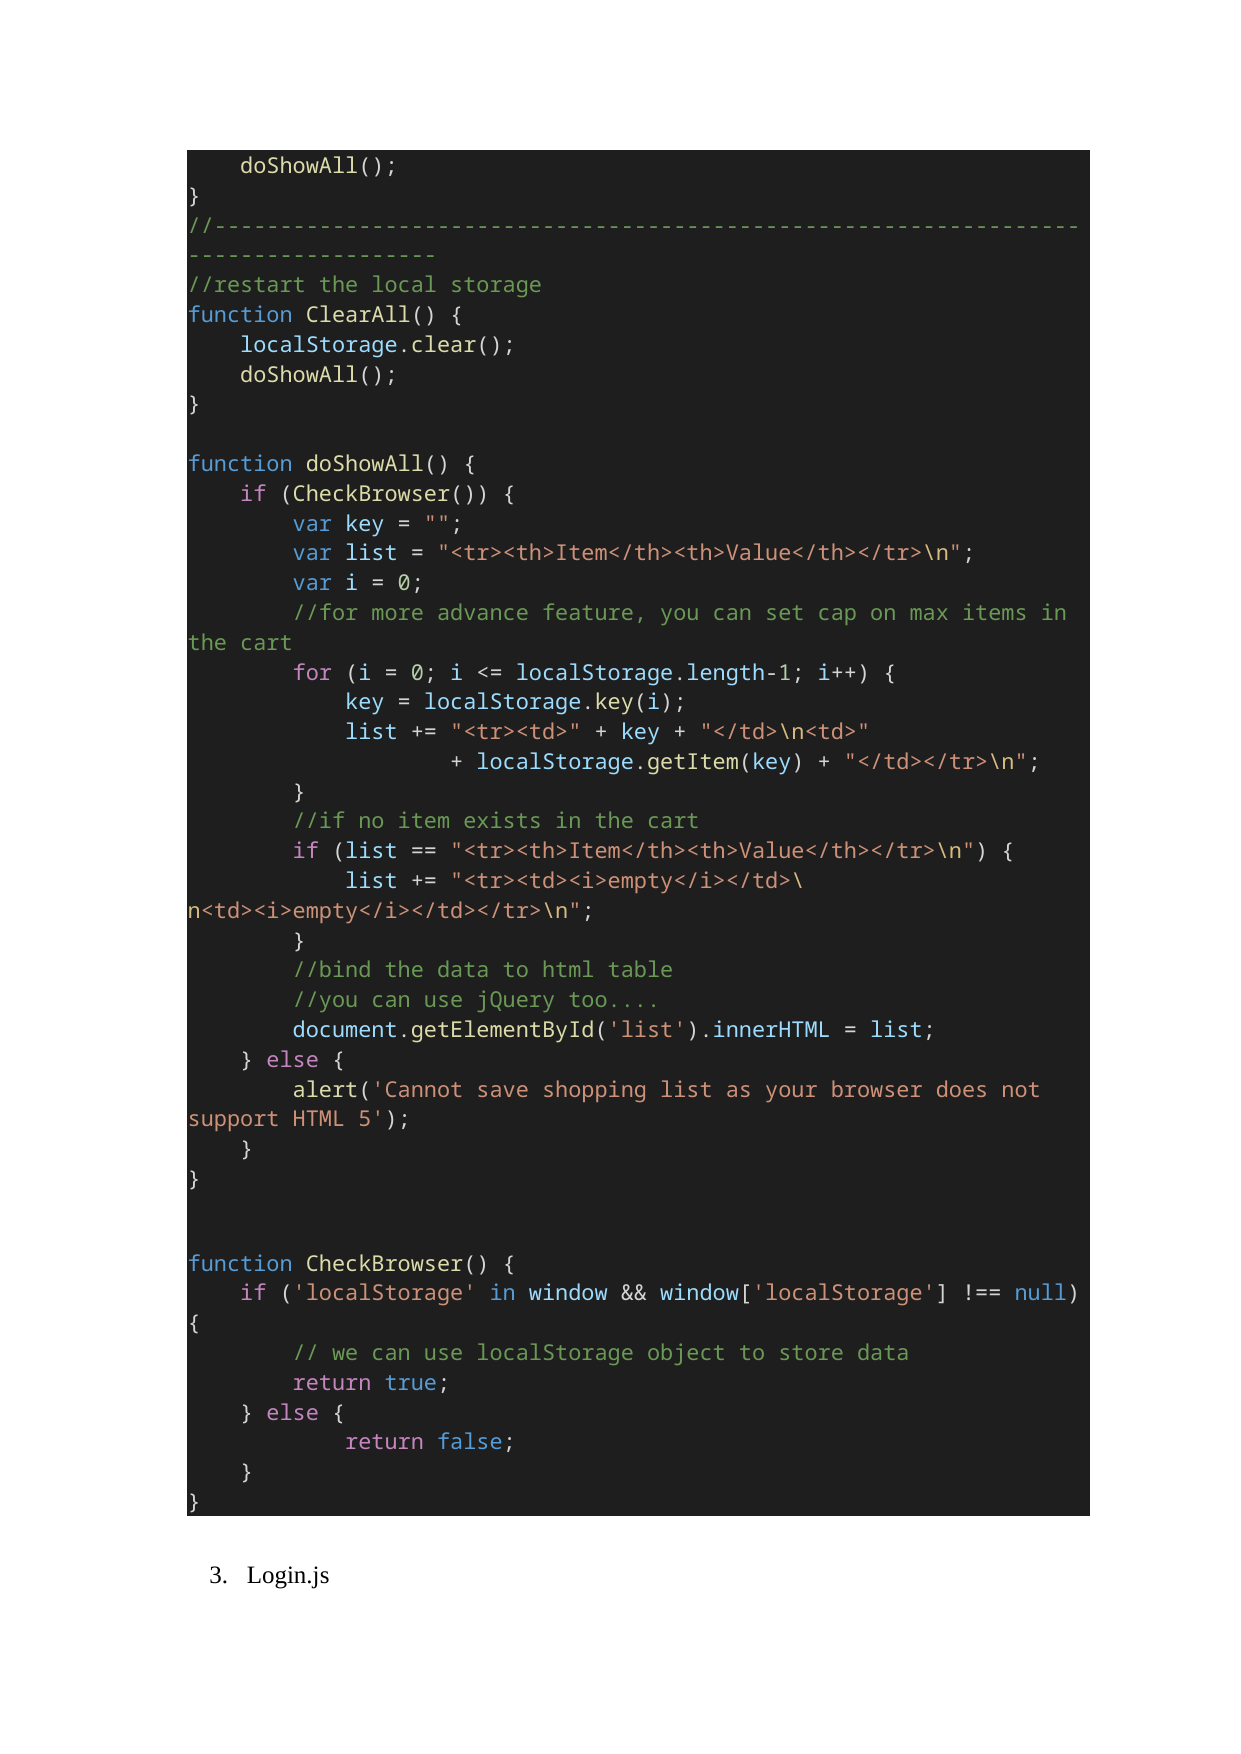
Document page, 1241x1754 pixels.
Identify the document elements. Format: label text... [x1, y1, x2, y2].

text doShowAll(); [187, 358, 1090, 388]
text var list = "<tr><th>Item</th><th>Value</th></tr>\n"; [187, 537, 1090, 567]
text } else { [187, 1044, 1090, 1073]
text } [187, 1163, 1090, 1193]
text doShowAll(); [187, 150, 1090, 180]
text var key = ""; [187, 507, 1090, 537]
text } [187, 180, 1090, 209]
text } [187, 1486, 1090, 1516]
text // we can use localStorage object to store data [187, 1337, 1090, 1367]
text } [187, 388, 1090, 418]
text list += "<tr><td><i>empty</i></td>\n<td><i>empty</i></td></tr>\n"; [187, 865, 1090, 924]
text //------------------------------------------------------------------------------------- [187, 209, 1090, 269]
text return false; [187, 1426, 1090, 1456]
text key = localStorage.key(i); [187, 686, 1090, 716]
text //bind the data to html table [187, 954, 1090, 984]
text } [187, 1133, 1090, 1163]
text //if no item exists in the cart [187, 805, 1090, 835]
text localStorage.clear(); [187, 329, 1090, 358]
text if (list == "<tr><th>Item</th><th>Value</th></tr>\n") { [187, 835, 1090, 865]
text } [187, 776, 1090, 805]
text } else { [187, 1396, 1090, 1426]
text if ('localStorage' in window && window['localStorage'] !== null) { [187, 1277, 1090, 1337]
text //you can use jQuery too.... [187, 984, 1090, 1014]
text + localStorage.getItem(key) + "</td></tr>\n"; [187, 746, 1090, 776]
text alert('Cannot save shopping list as your browser does not support HTML 5'); [187, 1073, 1090, 1133]
text //for more advance feature, you can set cap on max items in the cart [187, 597, 1090, 656]
list Login.js [209, 1560, 1090, 1589]
text function ClearAll() { [187, 299, 1090, 329]
text return true; [187, 1367, 1090, 1396]
text list += "<tr><td>" + key + "</td>\n<td>" [187, 716, 1090, 746]
text //restart the local storage [187, 269, 1090, 299]
text document.getElementById('list').innerHTML = list; [187, 1014, 1090, 1044]
text if (CheckBrowser()) { [187, 478, 1090, 507]
text var i = 0; [187, 567, 1090, 597]
text function CheckBrowser() { [187, 1247, 1090, 1277]
text function doShowAll() { [187, 448, 1090, 478]
text for (i = 0; i <= localStorage.length-1; i++) { [187, 656, 1090, 686]
text } [187, 924, 1090, 954]
text } [187, 1456, 1090, 1486]
